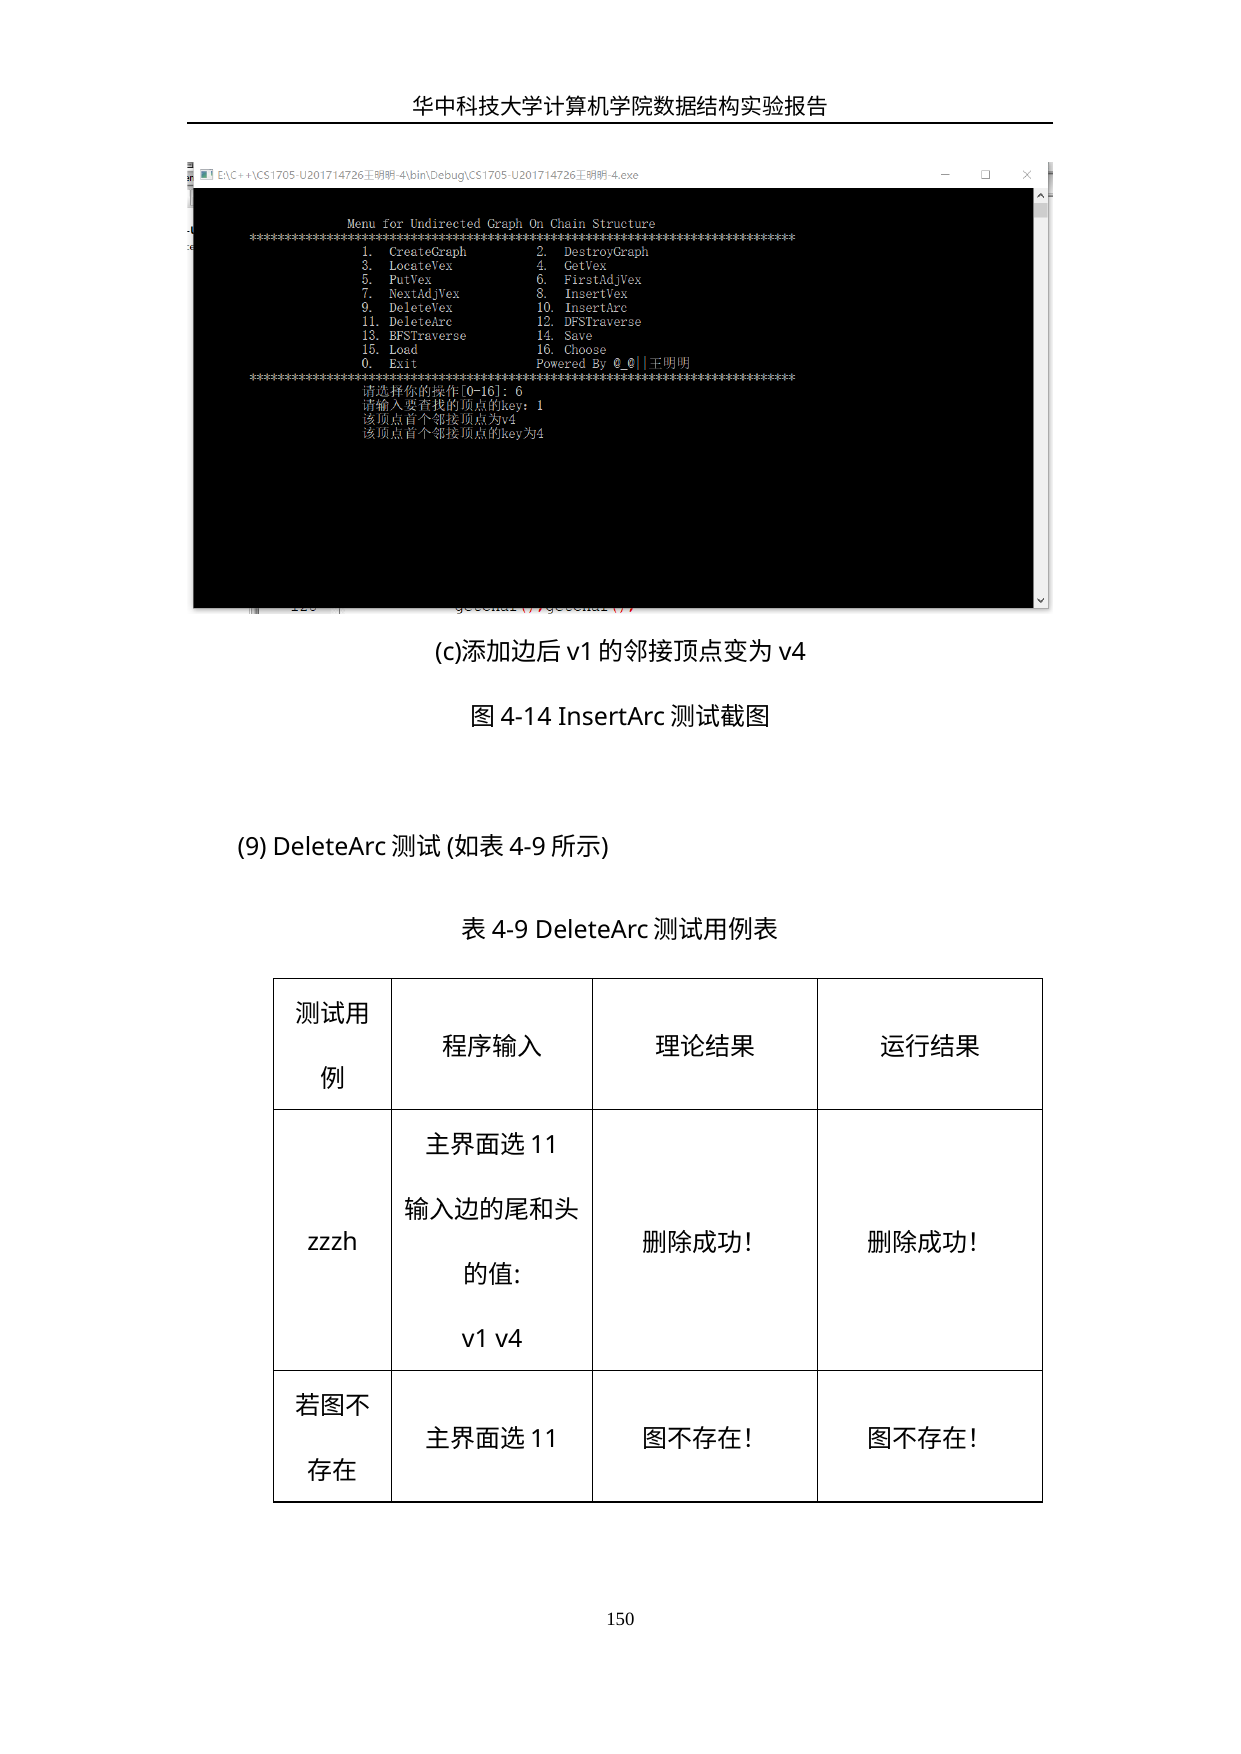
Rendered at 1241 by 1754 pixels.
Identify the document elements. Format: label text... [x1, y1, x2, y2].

table_cell 主界面选11 [392, 1371, 592, 1501]
table_cell 删除成功！ [593, 1110, 817, 1370]
table_header 测试用例 [274, 979, 391, 1109]
text 表4-9 DeleteArc测试用例表 [187, 895, 1053, 960]
table_cell 删除成功！ [818, 1110, 1042, 1370]
table_cell 图不存在！ [818, 1371, 1042, 1501]
table_header 运行结果 [818, 979, 1042, 1109]
table_header 理论结果 [593, 979, 817, 1109]
text (c)添加边后v1的邻接顶点变为v4 [187, 617, 1053, 682]
text 图4-14 InsertArc测试截图 [187, 682, 1053, 747]
table_cell 若图不存在 [274, 1371, 391, 1501]
table_header 程序输入 [392, 979, 592, 1109]
table_cell 图不存在！ [593, 1371, 817, 1501]
table_cell zzzh [274, 1110, 391, 1370]
table_cell 主界面选11 输入边的尾和头的值: v1 v4 [392, 1110, 592, 1370]
picture [187, 162, 1053, 614]
text (9) DeleteArc测试 (如表4-9所示) [187, 812, 1053, 877]
